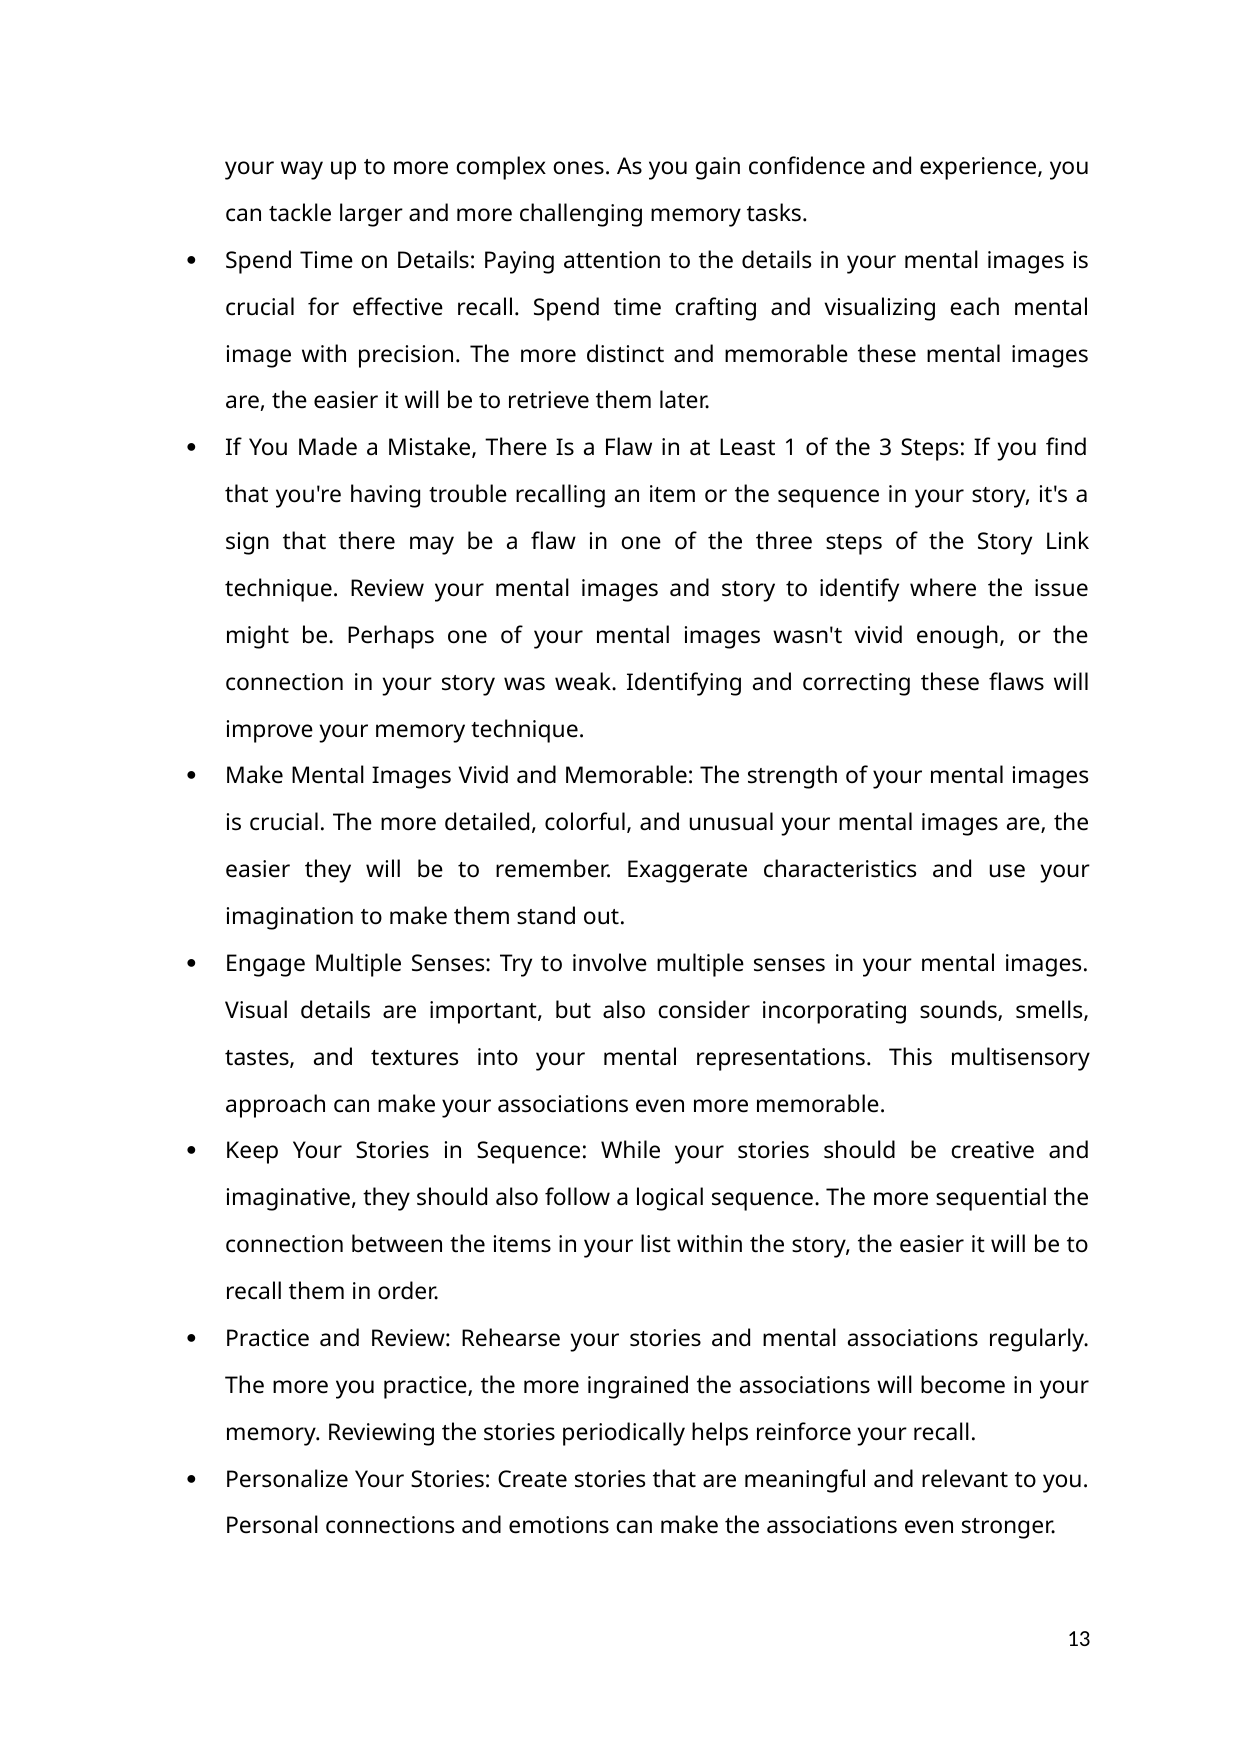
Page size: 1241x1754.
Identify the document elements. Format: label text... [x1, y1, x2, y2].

list Spend Time on Details: Paying attention to the details in your mental images is crucial for effective recall. Spend time crafting and visualizing each mental image with precision. The more distinct and memorable these mental images are, the easier it will be to retrieve them later. [187, 244, 1090, 416]
list Personalize Your Stories: Create stories that are meaningful and relevant to you. Personal connections and emotions can make the associations even stronger. [187, 1462, 1090, 1541]
list Keep Your Stories in Sequence: While your stories should be creative and imaginative, they should also follow a logical sequence. The more sequential the connection between the items in your list within the story, the easier it will be to recall them in order. [187, 1134, 1090, 1306]
list Practice and Review: Rehearse your stories and mental associations regularly. The more you practice, the more ingrained the associations will become in your memory. Reviewing the stories periodically helps reinforce your recall. [187, 1322, 1090, 1447]
list If You Made a Mistake, There Is a Flaw in at Least 1 of the 3 Steps: If you find that you're having trouble recalling an item or the sequence in your story, it's a sign that there may be a flaw in one of the three steps of the Story Link technique. Review your mental images and story to identify where the issue might be. Perhaps one of your mental images wasn't vivid enough, or the connection in your story was weak. Identifying and correcting these flaws will improve your memory technique. [187, 431, 1090, 744]
list Make Mental Images Vivid and Memorable: The strength of your mental images is crucial. The more detailed, colorful, and unusual your mental images are, the easier they will be to remember. Exaggerate characteristics and use your imagination to make them stand out. [187, 759, 1090, 931]
list Engage Multiple Senses: Try to involve multiple senses in your mental images. Visual details are important, but also consider incorporating sounds, smells, tastes, and textures into your mental representations. This multisensory approach can make your associations even more memorable. [187, 947, 1090, 1119]
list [187, 150, 1090, 228]
